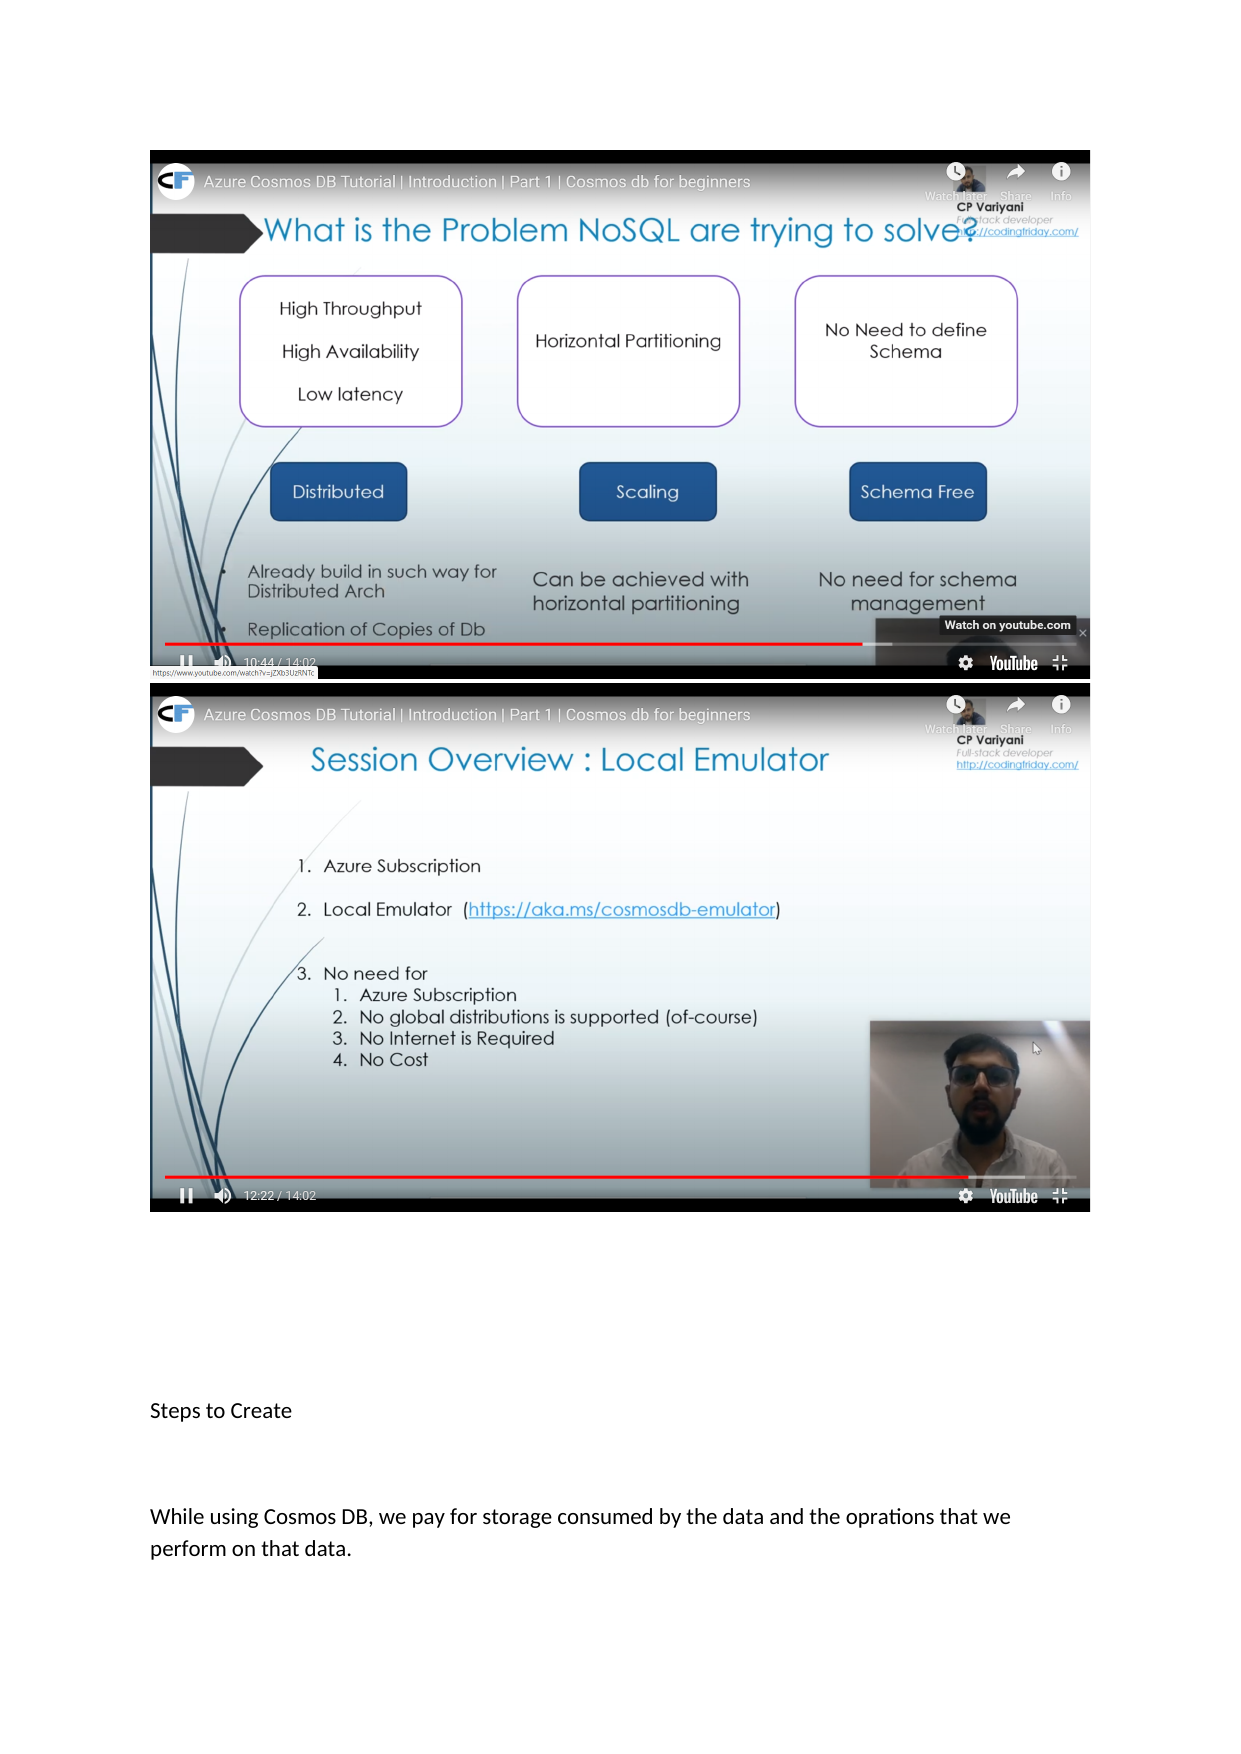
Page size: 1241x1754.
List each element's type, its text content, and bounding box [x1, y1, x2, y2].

text While using Cosmos DB, we pay for storage consumed by the data and the oprations that we perform on that data. [150, 1502, 1090, 1562]
picture [150, 683, 1091, 1212]
text Steps to Create [150, 1396, 1090, 1424]
picture [150, 150, 1091, 679]
